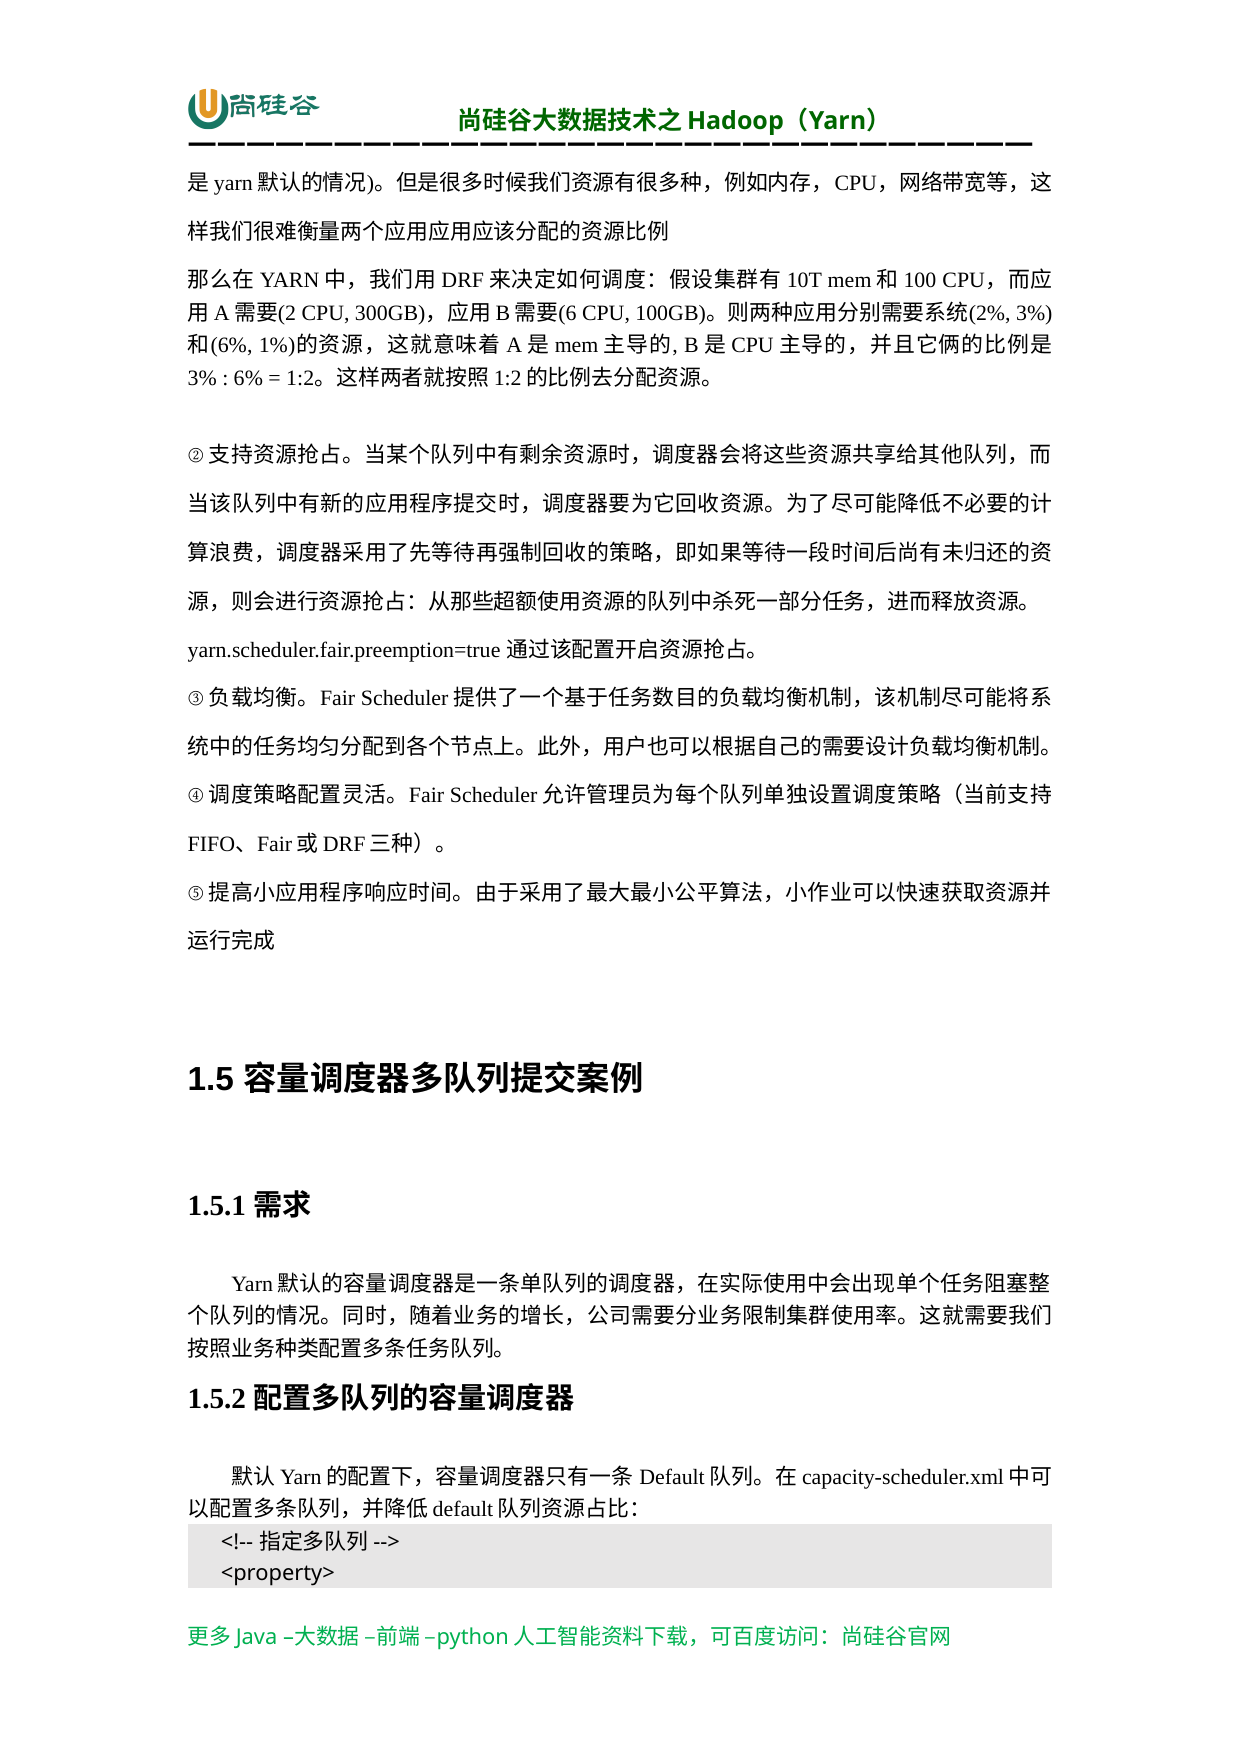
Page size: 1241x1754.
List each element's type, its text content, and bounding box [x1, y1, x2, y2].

text 那么在YARN中，我们用DRF来决定如何调度：假设集群有10T mem和100 CPU，而应用A需要(2 CPU, 300GB)，应用B需要(6 CPU, 100GB)。则两种应用分别需要系统(2%, 3%)和(6%, 1%)的资源，这就意味着A是mem主导的, B是CPU主导的，并且它俩的比例是3% : 6% = 1:2。这样两者就按照1:2的比例去分配资源。 [187, 262, 1053, 392]
subtitle 1.5.2 配置多队列的容量调度器 [187, 1363, 1053, 1428]
text ④调度策略配置灵活。Fair Scheduler允许管理员为每个队列单独设置调度策略（当前支持FIFO、Fair或DRF三种）。 [187, 777, 1053, 858]
text ⑤提高小应用程序响应时间。由于采用了最大最小公平算法，小作业可以快速获取资源并运行完成 [187, 874, 1053, 955]
picture [187, 88, 320, 130]
subtitle 1.5 容量调度器多队列提交案例 [187, 1043, 1053, 1108]
text 默认Yarn的配置下，容量调度器只有一条Default队列。在capacity-scheduler.xml中可以配置多条队列，并降低default队列资源占比： [187, 1458, 1053, 1523]
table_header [188, 1524, 1052, 1588]
text yarn.scheduler.fair.preemption=true 通过该配置开启资源抢占。 [187, 632, 1053, 664]
text Yarn默认的容量调度器是一条单队列的调度器，在实际使用中会出现单个任务阻塞整个队列的情况。同时，随着业务的增长，公司需要分业务限制集群使用率。这就需要我们按照业务种类配置多条任务队列。 [187, 1266, 1053, 1363]
text ②支持资源抢占。当某个队列中有剩余资源时，调度器会将这些资源共享给其他队列，而当该队列中有新的应用程序提交时，调度器要为它回收资源。为了尽可能降低不必要的计算浪费，调度器采用了先等待再强制回收的策略，即如果等待一段时间后尚有未归还的资源，则会进行资源抢占：从那些超额使用资源的队列中杀死一部分任务，进而释放资源。 [187, 437, 1053, 616]
text ③负载均衡。Fair Scheduler提供了一个基于任务数目的负载均衡机制，该机制尽可能将系统中的任务均匀分配到各个节点上。此外，用户也可以根据自己的需要设计负载均衡机制。 [187, 680, 1053, 761]
subtitle 1.5.1 需求 [187, 1170, 1053, 1235]
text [187, 165, 1053, 246]
